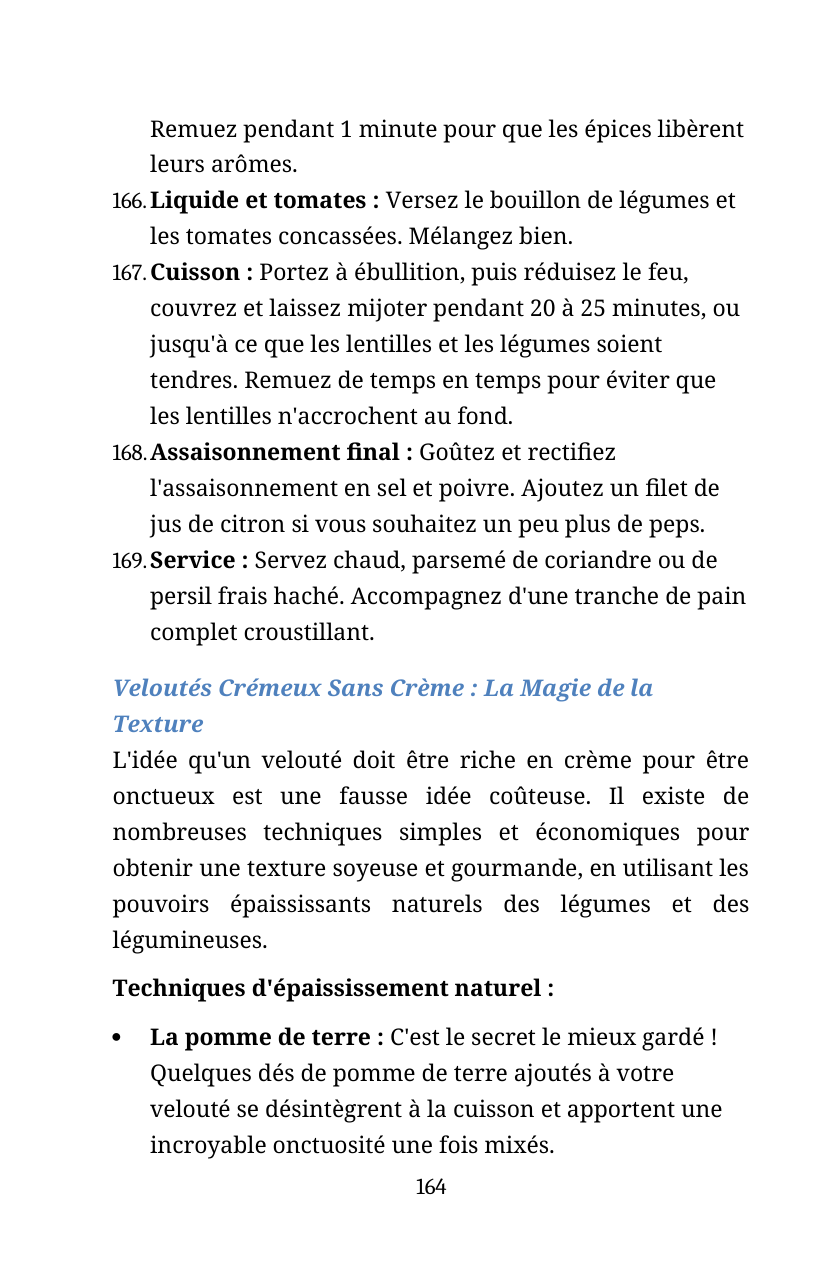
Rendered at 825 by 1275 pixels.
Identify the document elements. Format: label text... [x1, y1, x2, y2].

list Cuisson : Portez à ébullition, puis réduisez le feu, couvrez et laissez mijoter pendant 20 à 25 minutes, ou jusqu'à ce que les lentilles et les légumes soient tendres. Remuez de temps en temps pour éviter que les lentilles n'accrochent au fond. [112, 256, 750, 431]
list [112, 112, 750, 180]
text Techniques d'épaississement naturel : [112, 972, 750, 1004]
subtitle Veloutés Crémeux Sans Crème : La Magie de la Texture [112, 672, 750, 739]
list Service : Servez chaud, parsemé de coriandre ou de persil frais haché. Accompagnez d'une tranche de pain complet croustillant. [112, 544, 750, 647]
list Assaisonnement final : Goûtez et rectifiez l'assaisonnement en sel et poivre. Ajoutez un filet de jus de citron si vous souhaitez un peu plus de peps. [112, 436, 750, 539]
list La pomme de terre : C'est le secret le mieux gardé ! Quelques dés de pomme de terre ajoutés à votre velouté se désintègrent à la cuisson et apportent une incroyable onctuosité une fois mixés. [112, 1021, 750, 1160]
list Liquide et tomates : Versez le bouillon de légumes et les tomates concassées. Mélangez bien. [112, 184, 750, 252]
text L'idée qu'un velouté doit être riche en crème pour être onctueux est une fausse idée coûteuse. Il existe de nombreuses techniques simples et économiques pour obtenir une texture soyeuse et gourmande, en utilisant les pouvoirs épaississants naturels des légumes et des légumineuses. [112, 744, 750, 955]
